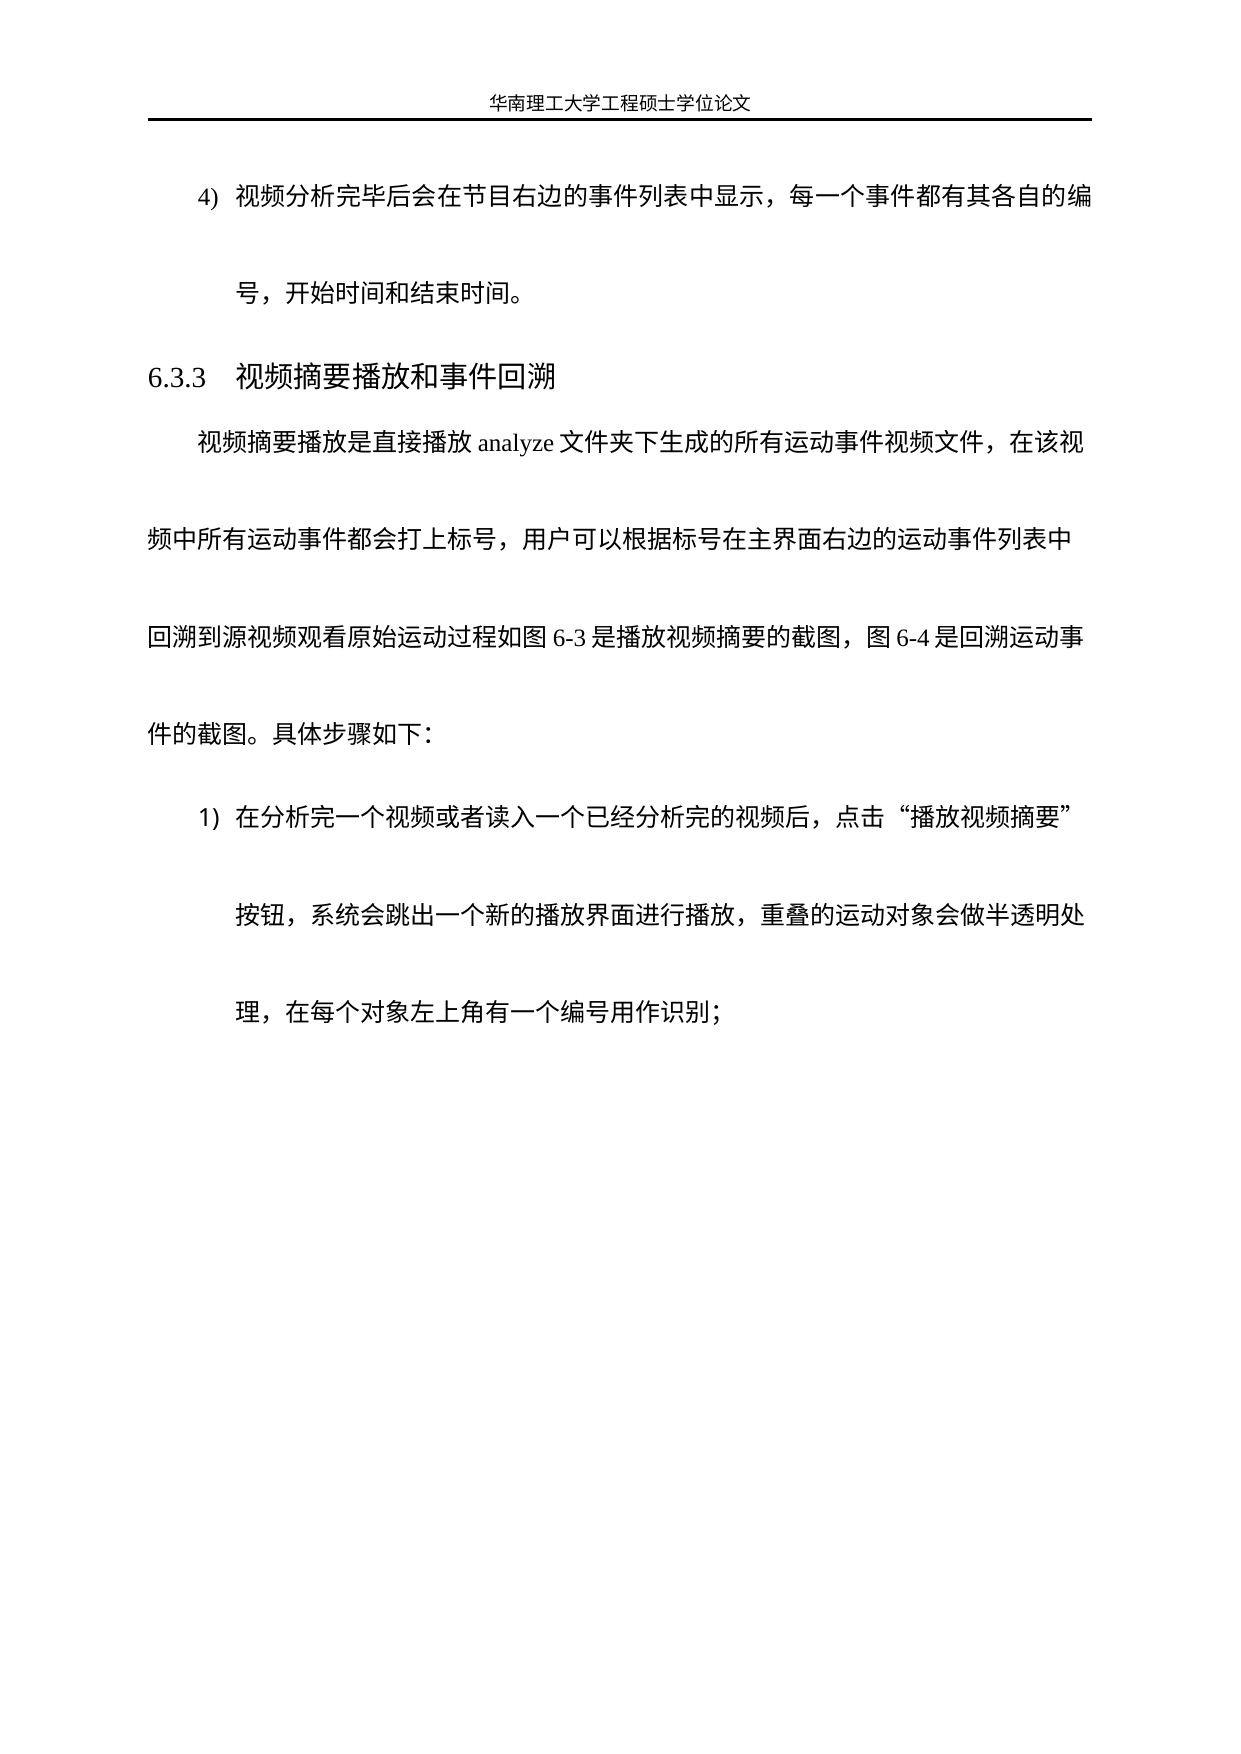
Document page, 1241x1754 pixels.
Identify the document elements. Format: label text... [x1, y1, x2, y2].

list 在分析完一个视频或者读入一个已经分析完的视频后，点击“播放视频摘要”按钮，系统会跳出一个新的播放界面进行播放，重叠的运动对象会做半透明处理，在每个对象左上角有一个编号用作识别； [198, 783, 1092, 1043]
list 视频摘要播放和事件回溯 [148, 343, 1092, 408]
list 视频分析完毕后会在节目右边的事件列表中显示，每一个事件都有其各自的编号，开始时间和结束时间。 [198, 162, 1092, 324]
text 视频摘要播放是直接播放analyze文件夹下生成的所有运动事件视频文件，在该视频中所有运动事件都会打上标号，用户可以根据标号在主界面右边的运动事件列表中回溯到源视频观看原始运动过程如图6-3是播放视频摘要的截图，图6-4是回溯运动事件的截图。具体步骤如下： [148, 408, 1092, 765]
